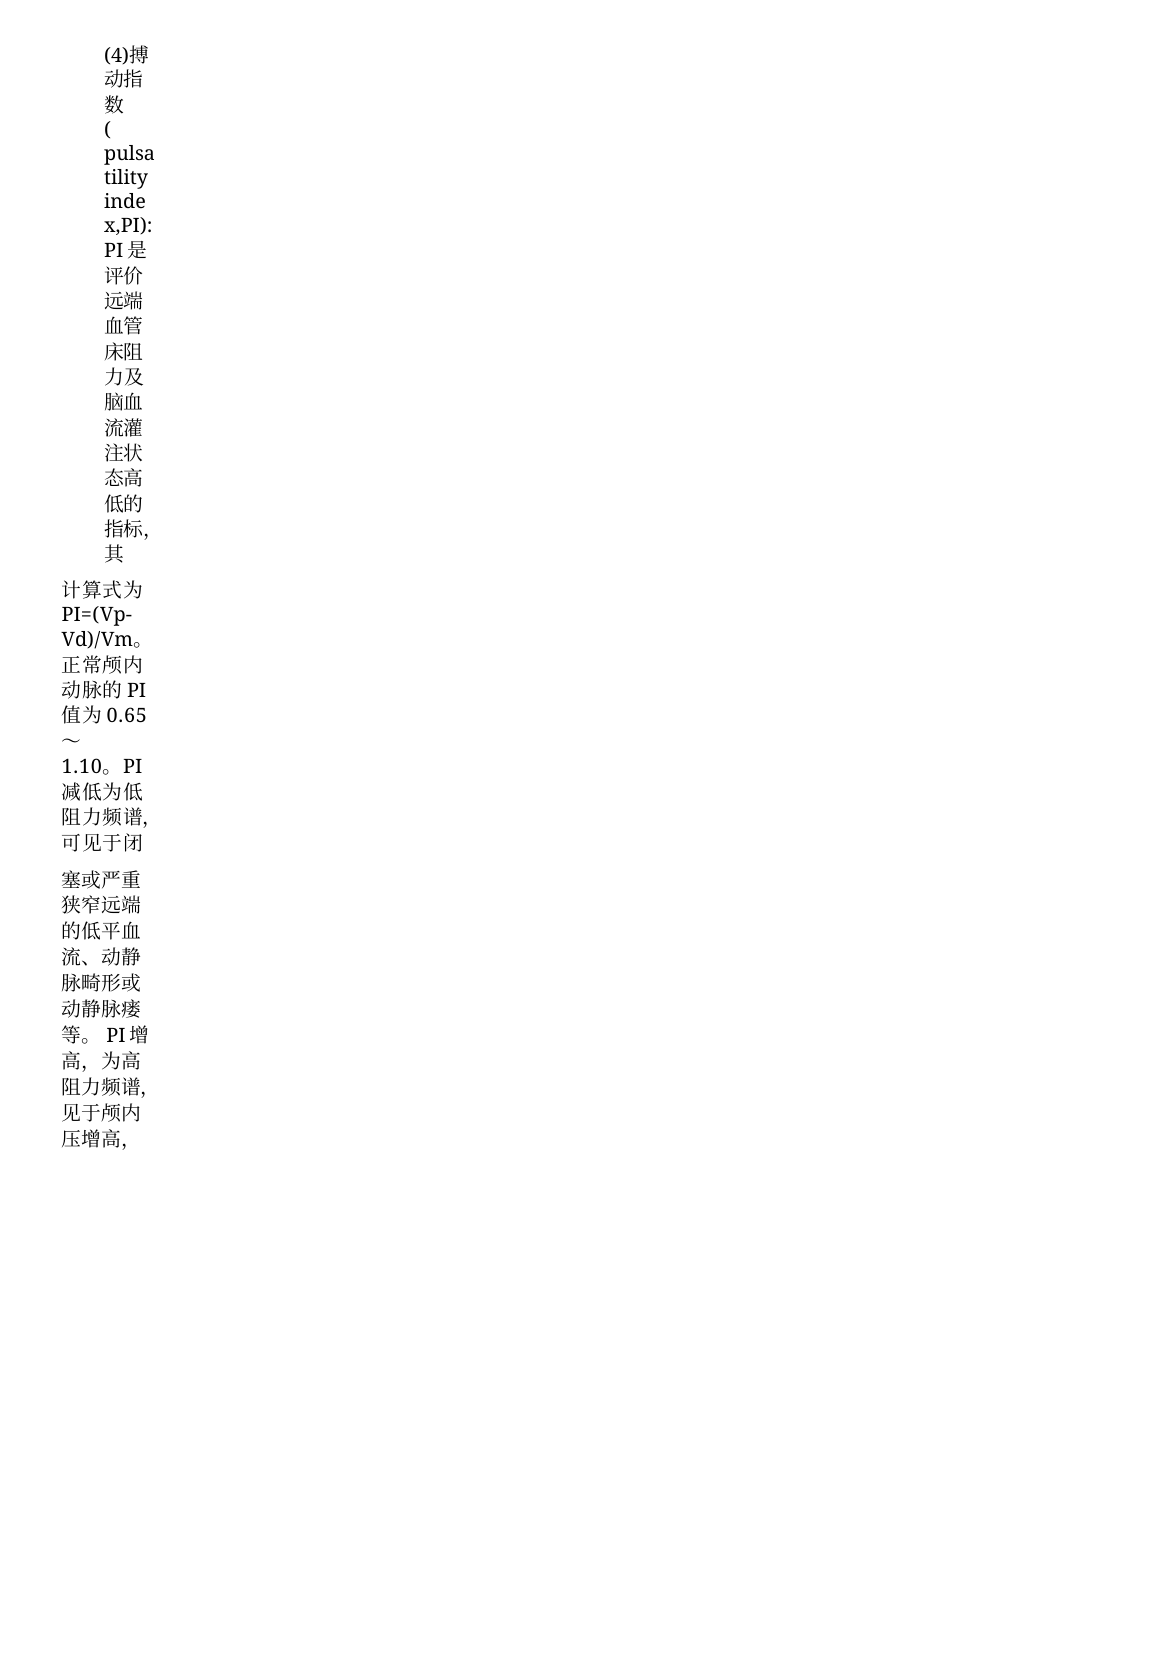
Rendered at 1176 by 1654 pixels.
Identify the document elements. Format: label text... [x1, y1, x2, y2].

text 计算式为PI=(Vp-Vd)/Vm。 正常颅内动脉的PI值为0.65～1.10。PI 减低为低阻力频谱，可见于闭 [61, 578, 158, 856]
text (4)搏动指数(pulsatility index,PI):PI是评价远端血管床阻力及脑血流灌注状态高低的指标，其 [104, 42, 158, 567]
text 塞或严重狭窄远端的低平血流、动静脉畸形或动静脉瘘等。 PI增高，为高阻力频谱，见于颅内压增高， [61, 866, 158, 1152]
